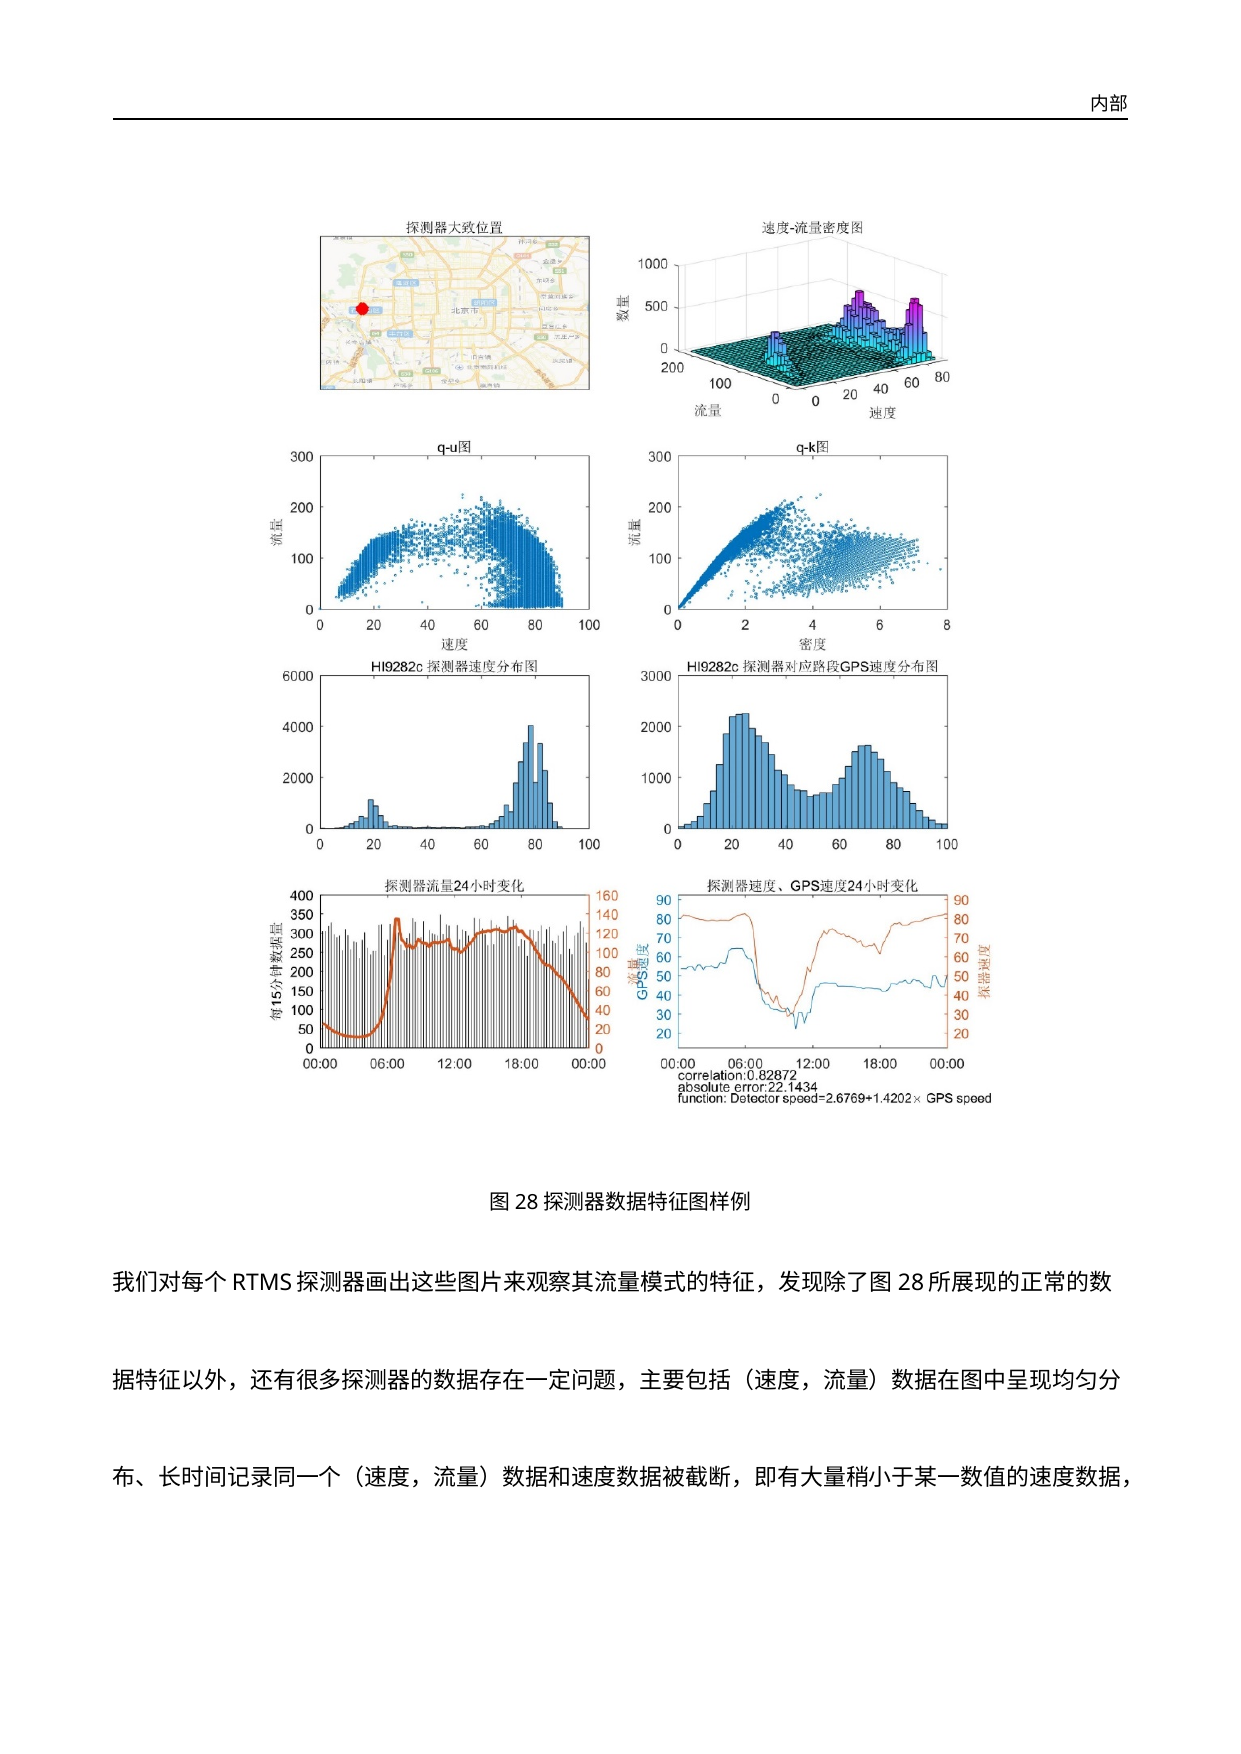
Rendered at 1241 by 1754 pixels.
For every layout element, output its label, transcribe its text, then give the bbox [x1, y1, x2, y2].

picture [214, 161, 1027, 1162]
text 图 28 探测器数据特征图样例 [112, 1184, 1128, 1217]
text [112, 1248, 1128, 1508]
